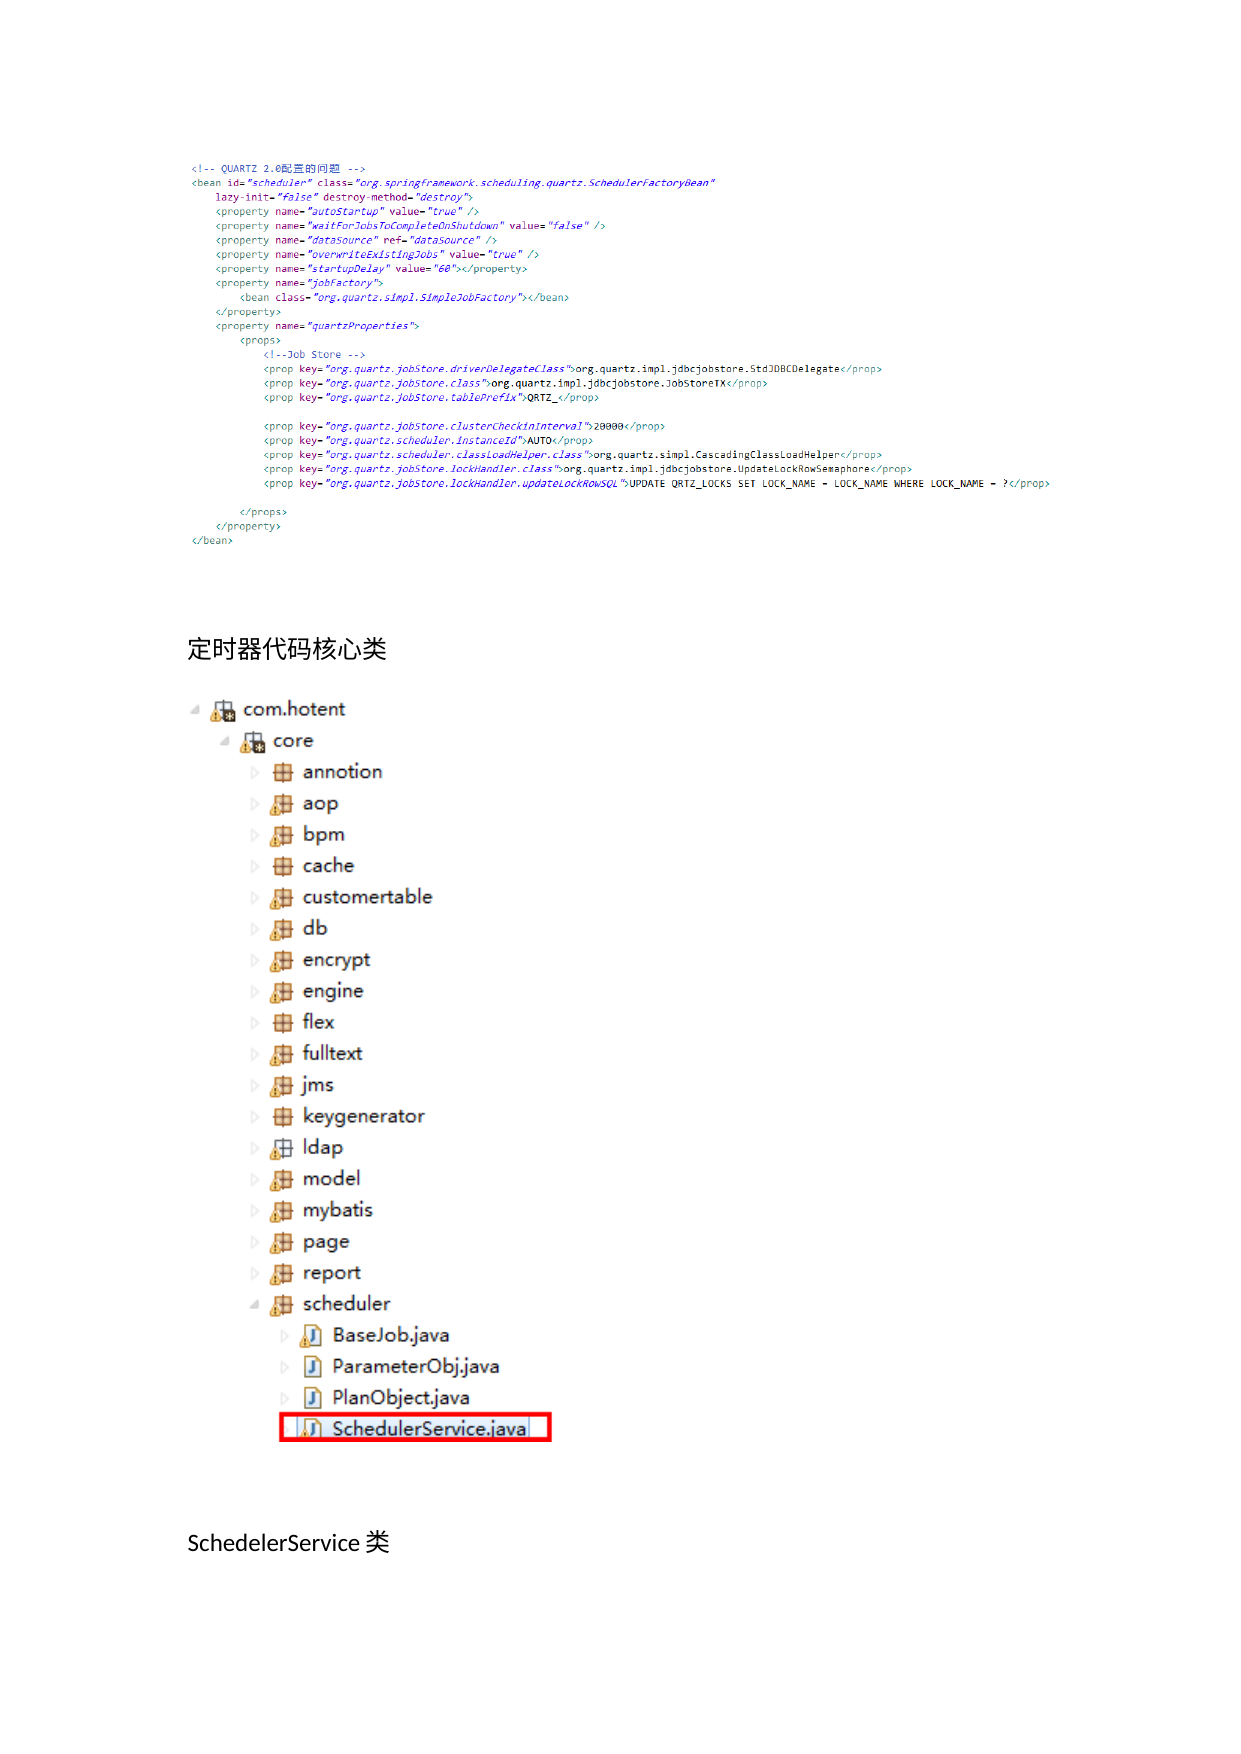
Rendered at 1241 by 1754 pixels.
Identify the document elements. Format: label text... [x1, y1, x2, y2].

text 定时器代码核心类 [187, 615, 1053, 680]
text SchedelerService类 [187, 1508, 1053, 1573]
picture [187, 698, 715, 1442]
picture [187, 162, 1053, 548]
